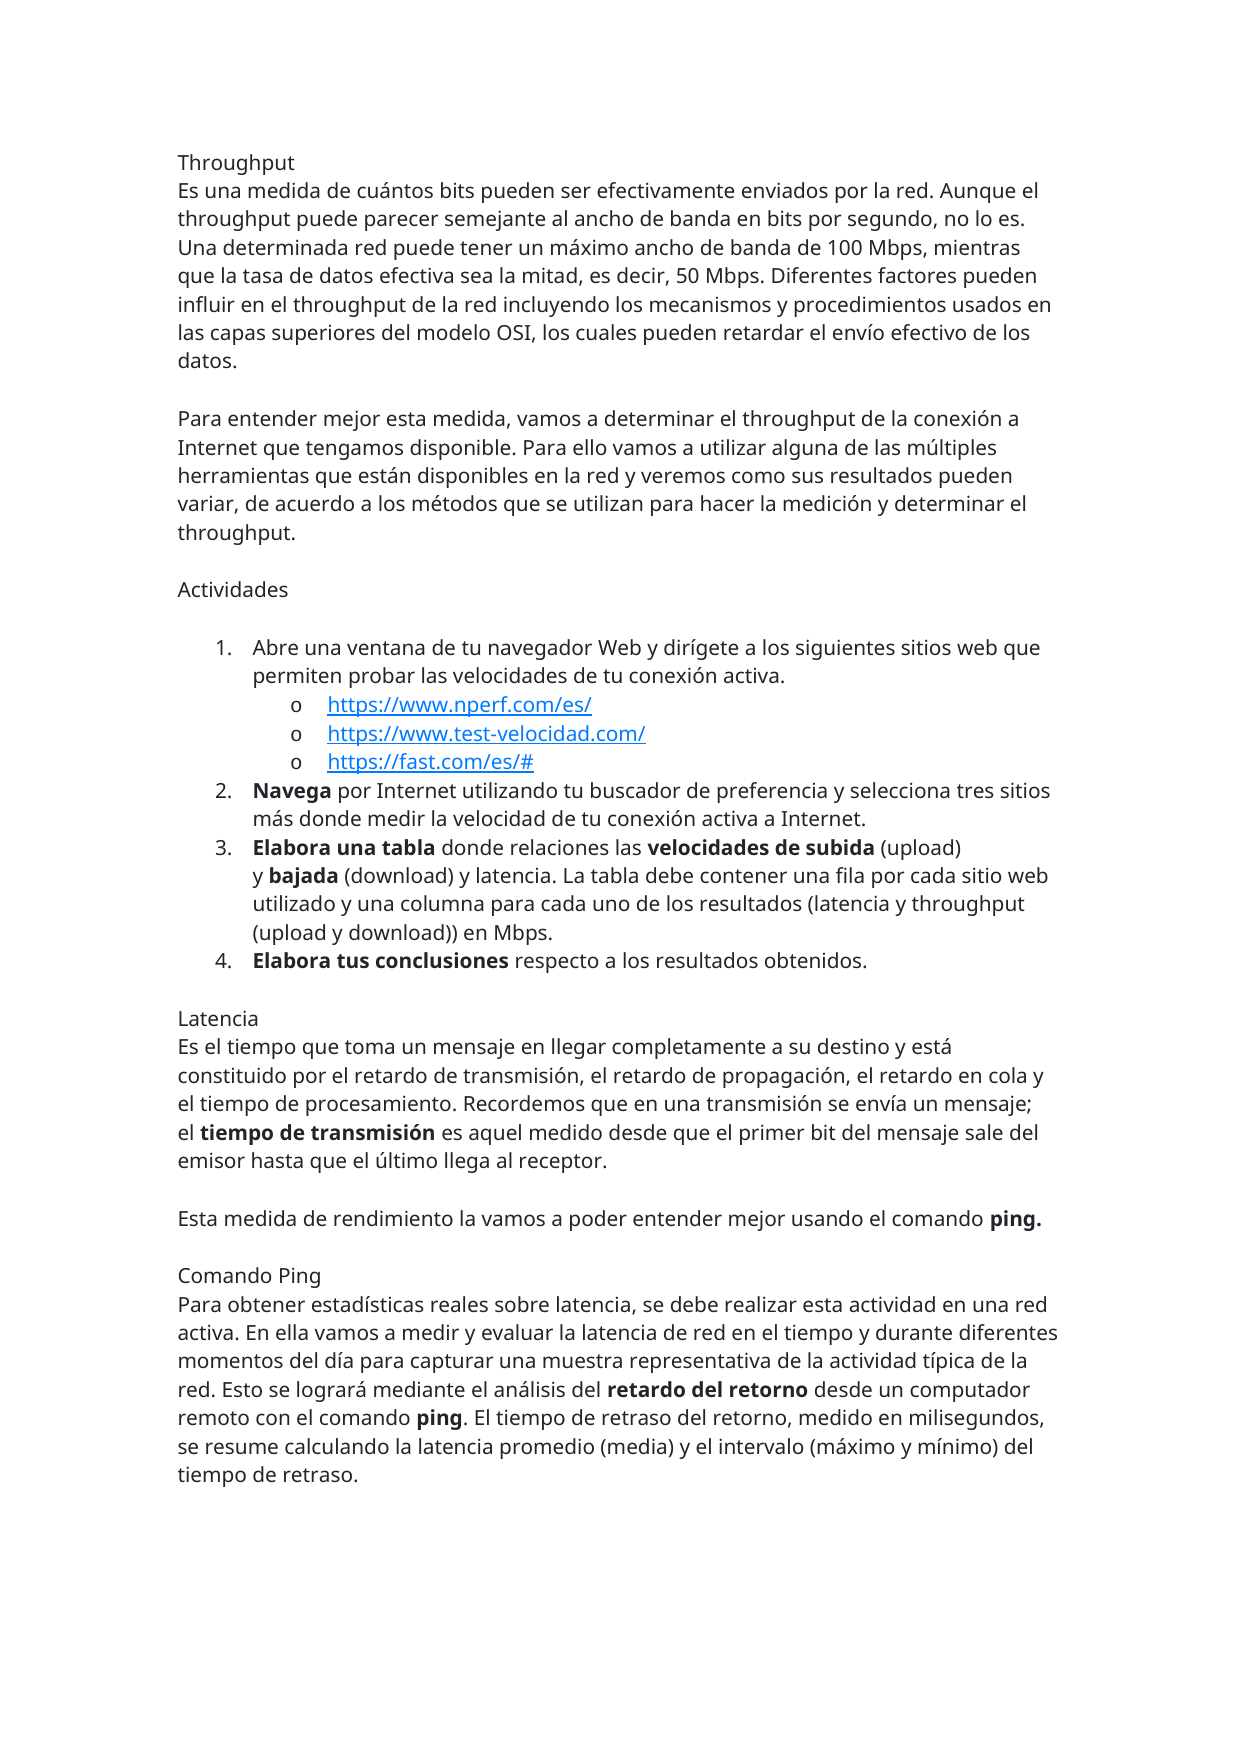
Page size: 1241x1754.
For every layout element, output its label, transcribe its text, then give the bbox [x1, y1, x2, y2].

text Es una medida de cuántos bits pueden ser efectivamente enviados por la red. Aunque el throughput puede parecer semejante al ancho de banda en bits por segundo, no lo es. Una determinada red puede tener un máximo ancho de banda de 100 Mbps, mientras que la tasa de datos efectiva sea la mitad, es decir, 50 Mbps. Diferentes factores pueden influir en el throughput de la red incluyendo los mecanismos y procedimientos usados en las capas superiores del modelo OSI, los cuales pueden retardar el envío efectivo de los datos. [177, 176, 1063, 375]
subtitle Comando Ping [177, 1261, 1063, 1290]
list Elabora tus conclusiones respecto a los resultados obtenidos. [215, 946, 1063, 975]
subtitle Latencia [177, 1004, 1063, 1032]
subtitle Throughput [177, 148, 1063, 176]
text Esta medida de rendimiento la vamos a poder entender mejor usando el comando ping. [177, 1204, 1063, 1232]
text Para obtener estadísticas reales sobre latencia, se debe realizar esta actividad en una red activa. En ella vamos a medir y evaluar la latencia de red en el tiempo y durante diferentes momentos del día para capturar una muestra representativa de la actividad típica de la red. Esto se logrará mediante el análisis del retardo del retorno desde un computador remoto con el comando ping. El tiempo de retraso del retorno, medido en milisegundos, se resume calculando la latencia promedio (media) y el intervalo (máximo y mínimo) del tiempo de retraso. [177, 1290, 1063, 1489]
text Para entender mejor esta medida, vamos a determinar el throughput de la conexión a Internet que tengamos disponible. Para ello vamos a utilizar alguna de las múltiples herramientas que están disponibles en la red y veremos como sus resultados pueden variar, de acuerdo a los métodos que se utilizan para hacer la medición y determinar el throughput. [177, 404, 1063, 546]
list Elabora una tabla donde relaciones las velocidades de subida (upload) y bajada (download) y latencia. La tabla debe contener una fila por cada sitio web utilizado y una columna para cada uno de los resultados (latencia y throughput (upload y download)) en Mbps. [215, 833, 1063, 946]
text Es el tiempo que toma un mensaje en llegar completamente a su destino y está constituido por el retardo de transmisión, el retardo de propagación, el retardo en cola y el tiempo de procesamiento. Recordemos que en una transmisión se envía un mensaje; el tiempo de transmisión es aquel medido desde que el primer bit del mensaje sale del emisor hasta que el último llega al receptor. [177, 1032, 1063, 1174]
list Abre una ventana de tu navegador Web y dirígete a los siguientes sitios web que permiten probar las velocidades de tu conexión activa. [215, 633, 1063, 690]
list https://www.nperf.com/es/ [290, 690, 1063, 719]
list Navega por Internet utilizando tu buscador de preferencia y selecciona tres sitios más donde medir la velocidad de tu conexión activa a Internet. [215, 776, 1063, 833]
list https://fast.com/es/# [290, 747, 1063, 776]
list https://www.test-velocidad.com/ [290, 719, 1063, 747]
subtitle Actividades [177, 576, 1063, 604]
